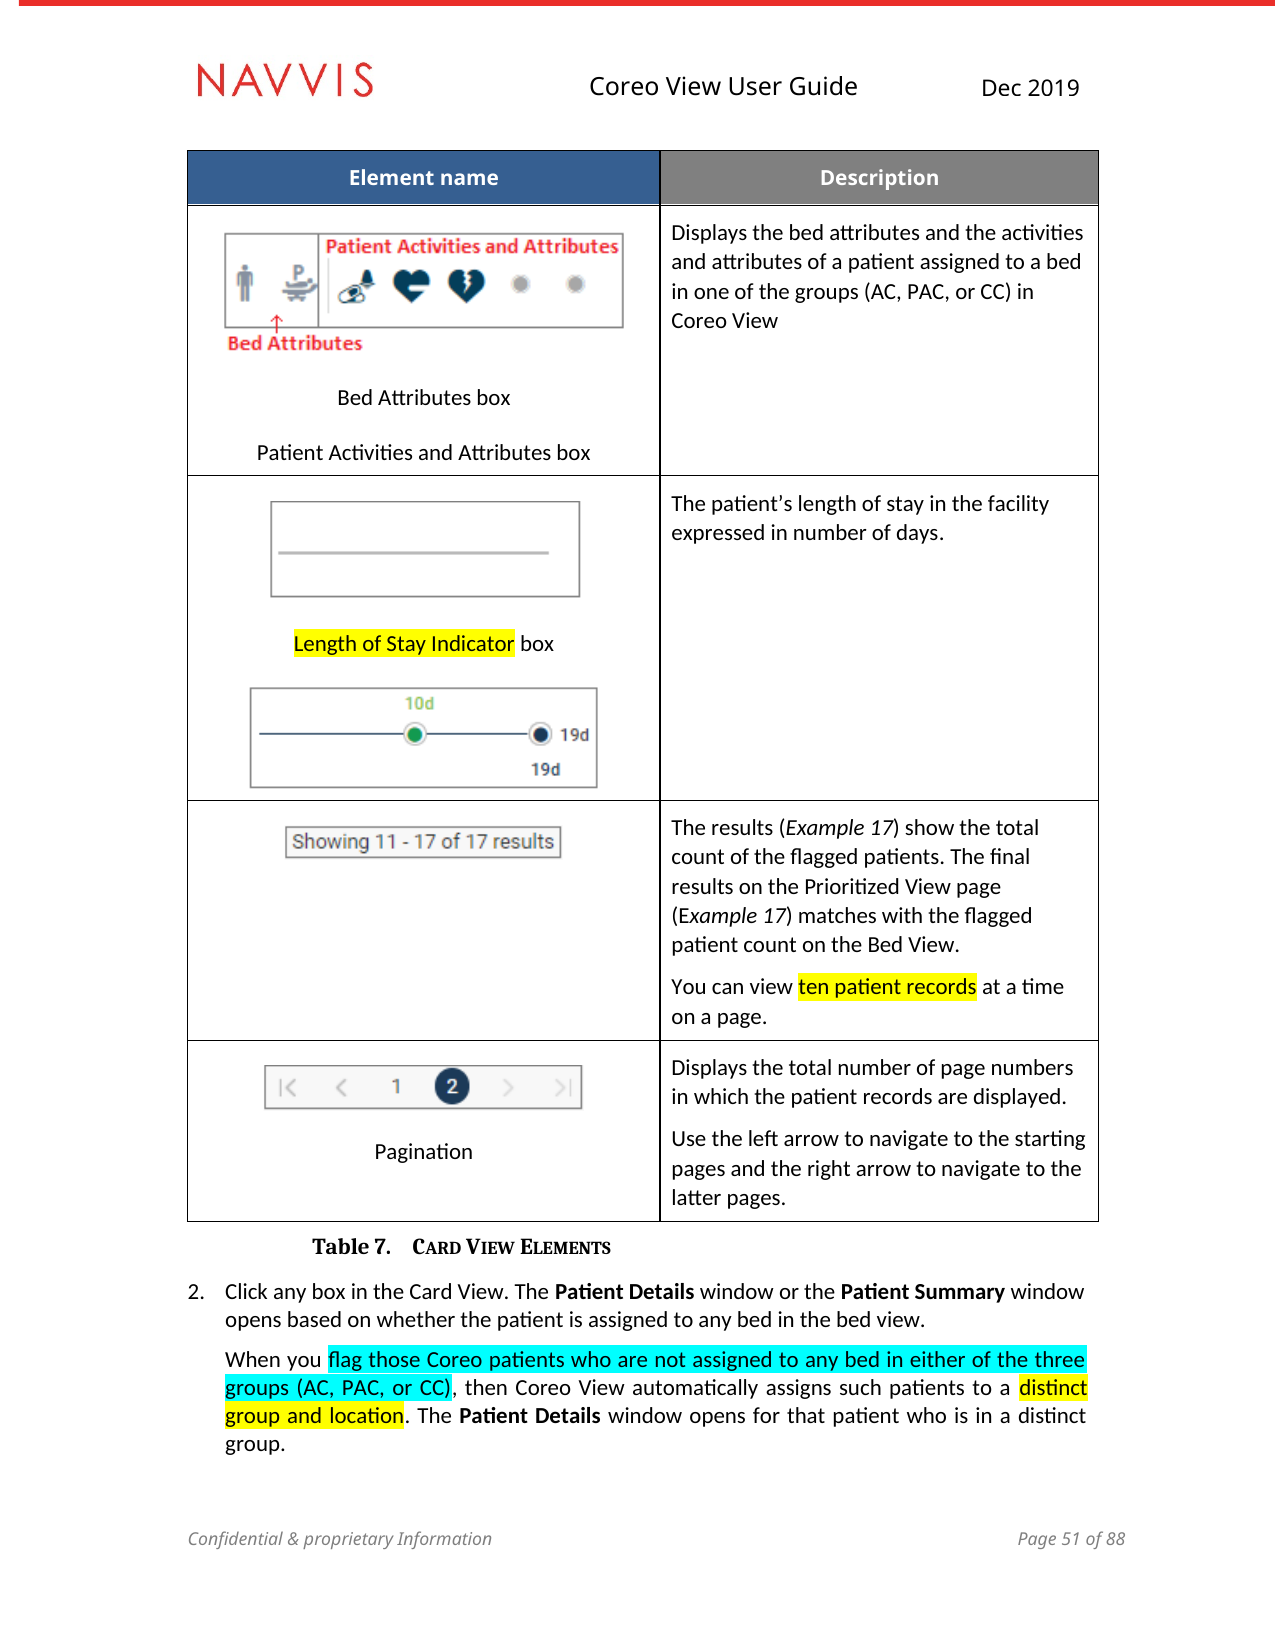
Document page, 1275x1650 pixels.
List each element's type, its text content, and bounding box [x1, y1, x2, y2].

picture [263, 1065, 584, 1111]
text When you flag those Coreo patients who are not assigned to any bed in either of the three groups (AC, PAC, or CC), then Coreo View automatically assigns such patients to a distinct group and location. The Patient Details window opens for that patient who is in a distinct group. [225, 1345, 1087, 1457]
table_cell Length of Stay Indicator box [188, 476, 659, 799]
table_header Element name [188, 151, 659, 204]
picture [284, 825, 563, 860]
table_cell Bed Attributes box Patient Activities and Attributes box [188, 206, 659, 475]
table_cell Pagination [188, 1041, 659, 1221]
picture [247, 683, 601, 790]
table_header Description [661, 151, 1098, 204]
picture [187, 55, 383, 104]
picture [266, 501, 582, 603]
table_cell Displays the bed attributes and the activities and attributes of a patient assigned to a bed in one of the groups (AC, PAC, or CC) in Coreo View [661, 206, 1098, 475]
picture [223, 230, 624, 357]
table_cell [188, 801, 659, 1039]
text Card View Elements [312, 1234, 1087, 1261]
table_cell The results (Example 17) show the total count of the flagged patients. The final results on the Prioritized View page (Example 17) matches with the flagged patient count on the Bed View. You can view ten patient records at a time on a page. [661, 801, 1098, 1039]
list Click any box in the Card View. The Patient Details window or the Patient Summary window opens based on whether the patient is assigned to any bed in the bed view. [187, 1277, 1087, 1333]
table_cell The patient’s length of stay in the facility expressed in number of days. [661, 476, 1098, 799]
table_cell Displays the total number of page numbers in which the patient records are displayed. Use the left arrow to navigate to the starting pages and the right arrow to navigate to the latter pages. [661, 1041, 1098, 1221]
